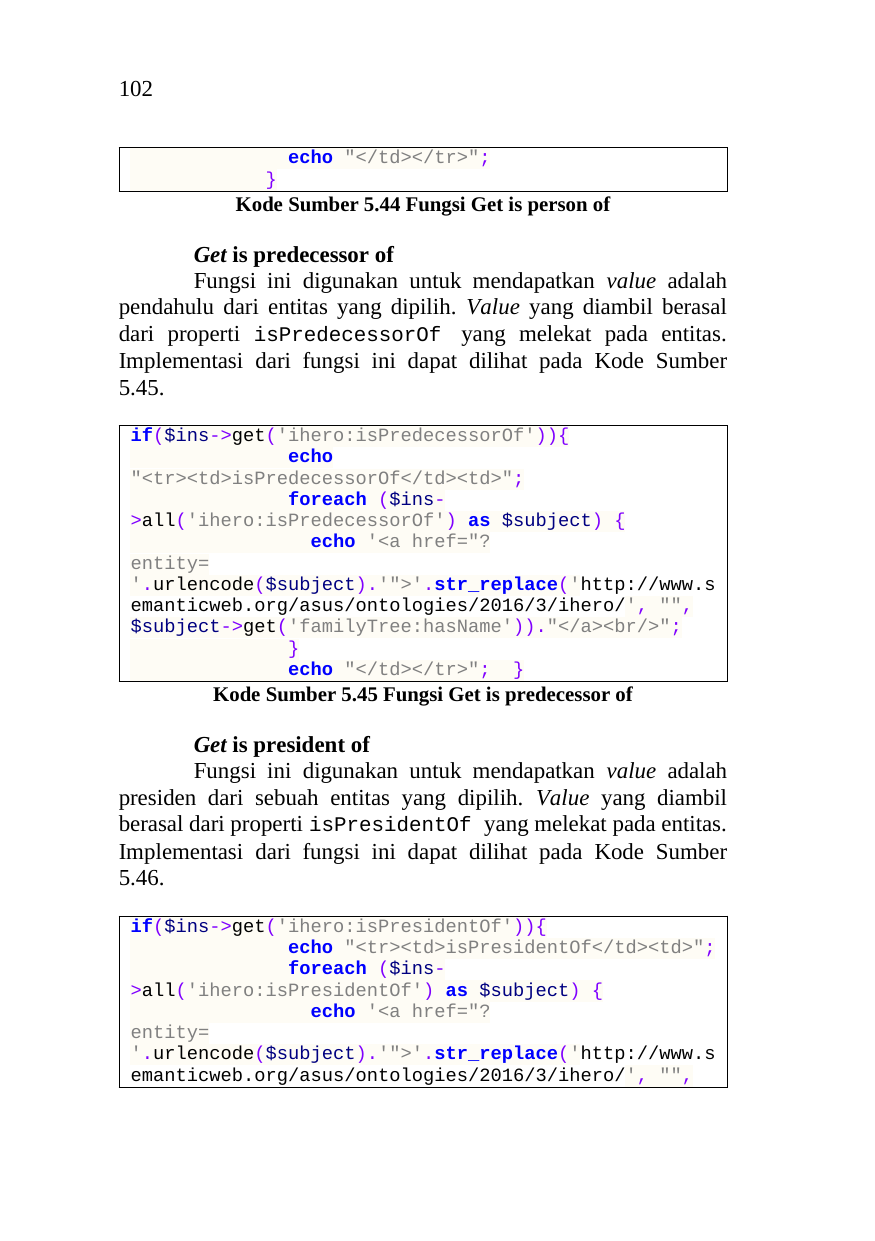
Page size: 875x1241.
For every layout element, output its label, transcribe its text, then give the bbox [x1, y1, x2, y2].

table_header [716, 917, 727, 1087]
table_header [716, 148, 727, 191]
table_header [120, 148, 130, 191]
text Get is president of [118, 731, 727, 757]
text Get is predecessor of [118, 241, 727, 267]
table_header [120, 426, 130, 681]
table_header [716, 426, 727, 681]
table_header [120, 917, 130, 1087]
